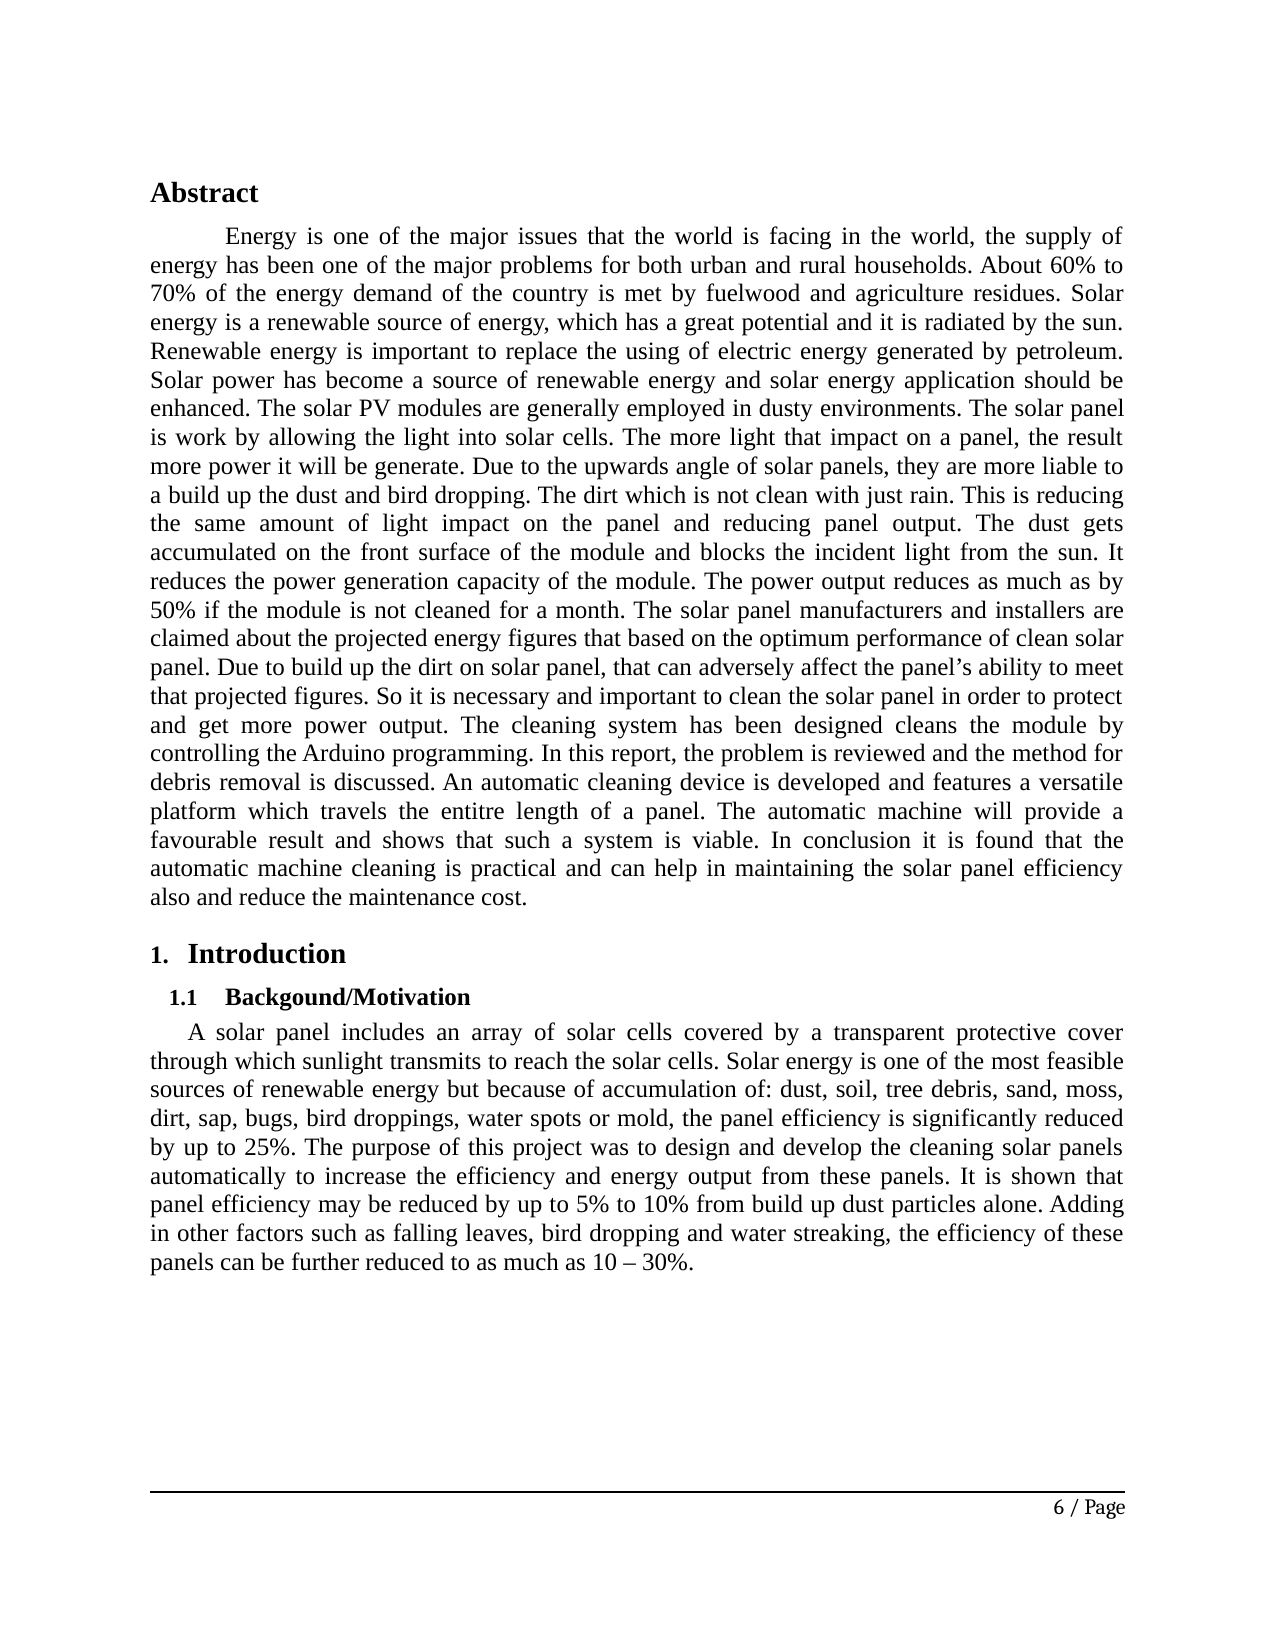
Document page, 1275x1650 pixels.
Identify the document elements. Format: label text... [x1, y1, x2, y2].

text A solar panel includes an array of solar cells covered by a transparent protective cover through which sunlight transmits to reach the solar cells. Solar energy is one of the most feasible sources of renewable energy but because of accumulation of: dust, soil, tree debris, sand, moss, dirt, sap, bugs, bird droppings, water spots or mold, the panel efficiency is significantly reduced by up to 25%. The purpose of this project was to design and develop the cleaning solar panels automatically to increase the efficiency and energy output from these panels. It is shown that panel efficiency may be reduced by up to 5% to 10% from build up dust particles alone. Adding in other factors such as falling leaves, bird dropping and water streaking, the efficiency of these panels can be further reduced to as much as 10 – 30%. [150, 1017, 1125, 1276]
subtitle Backgound/Motivation [169, 982, 1125, 1011]
text Energy is one of the major issues that the world is facing in the world, the supply of energy has been one of the major problems for both urban and rural households. About 60% to 70% of the energy demand of the country is met by fuelwood and agriculture residues. Solar energy is a renewable source of energy, which has a great potential and it is radiated by the sun. Renewable energy is important to replace the using of electric energy generated by petroleum. Solar power has become a source of renewable energy and solar energy application should be enhanced. The solar PV modules are generally employed in dusty environments. The solar panel is work by allowing the light into solar cells. The more light that impact on a panel, the result more power it will be generate. Due to the upwards angle of solar panels, they are more liable to a build up the dust and bird dropping. The dirt which is not clean with just rain. This is reducing the same amount of light impact on the panel and reducing panel output. The dust gets accumulated on the front surface of the module and blocks the incident light from the sun. It reduces the power generation capacity of the module. The power output reduces as much as by 50% if the module is not cleaned for a month. The solar panel manufacturers and installers are claimed about the projected energy figures that based on the optimum performance of clean solar panel. Due to build up the dirt on solar panel, that can adversely affect the panel’s ability to meet that projected figures. So it is necessary and important to clean the solar panel in order to protect and get more power output. The cleaning system has been designed cleans the module by controlling the Arduino programming. In this report, the problem is reviewed and the method for debris removal is discussed. An automatic cleaning device is developed and features a versatile platform which travels the entitre length of a panel. The automatic machine will provide a favourable result and shows that such a system is viable. In conclusion it is found that the automatic machine cleaning is practical and can help in maintaining the solar panel efficiency also and reduce the maintenance cost. [150, 221, 1125, 911]
text Introduction [150, 936, 1125, 969]
list Abstract [150, 175, 1125, 208]
